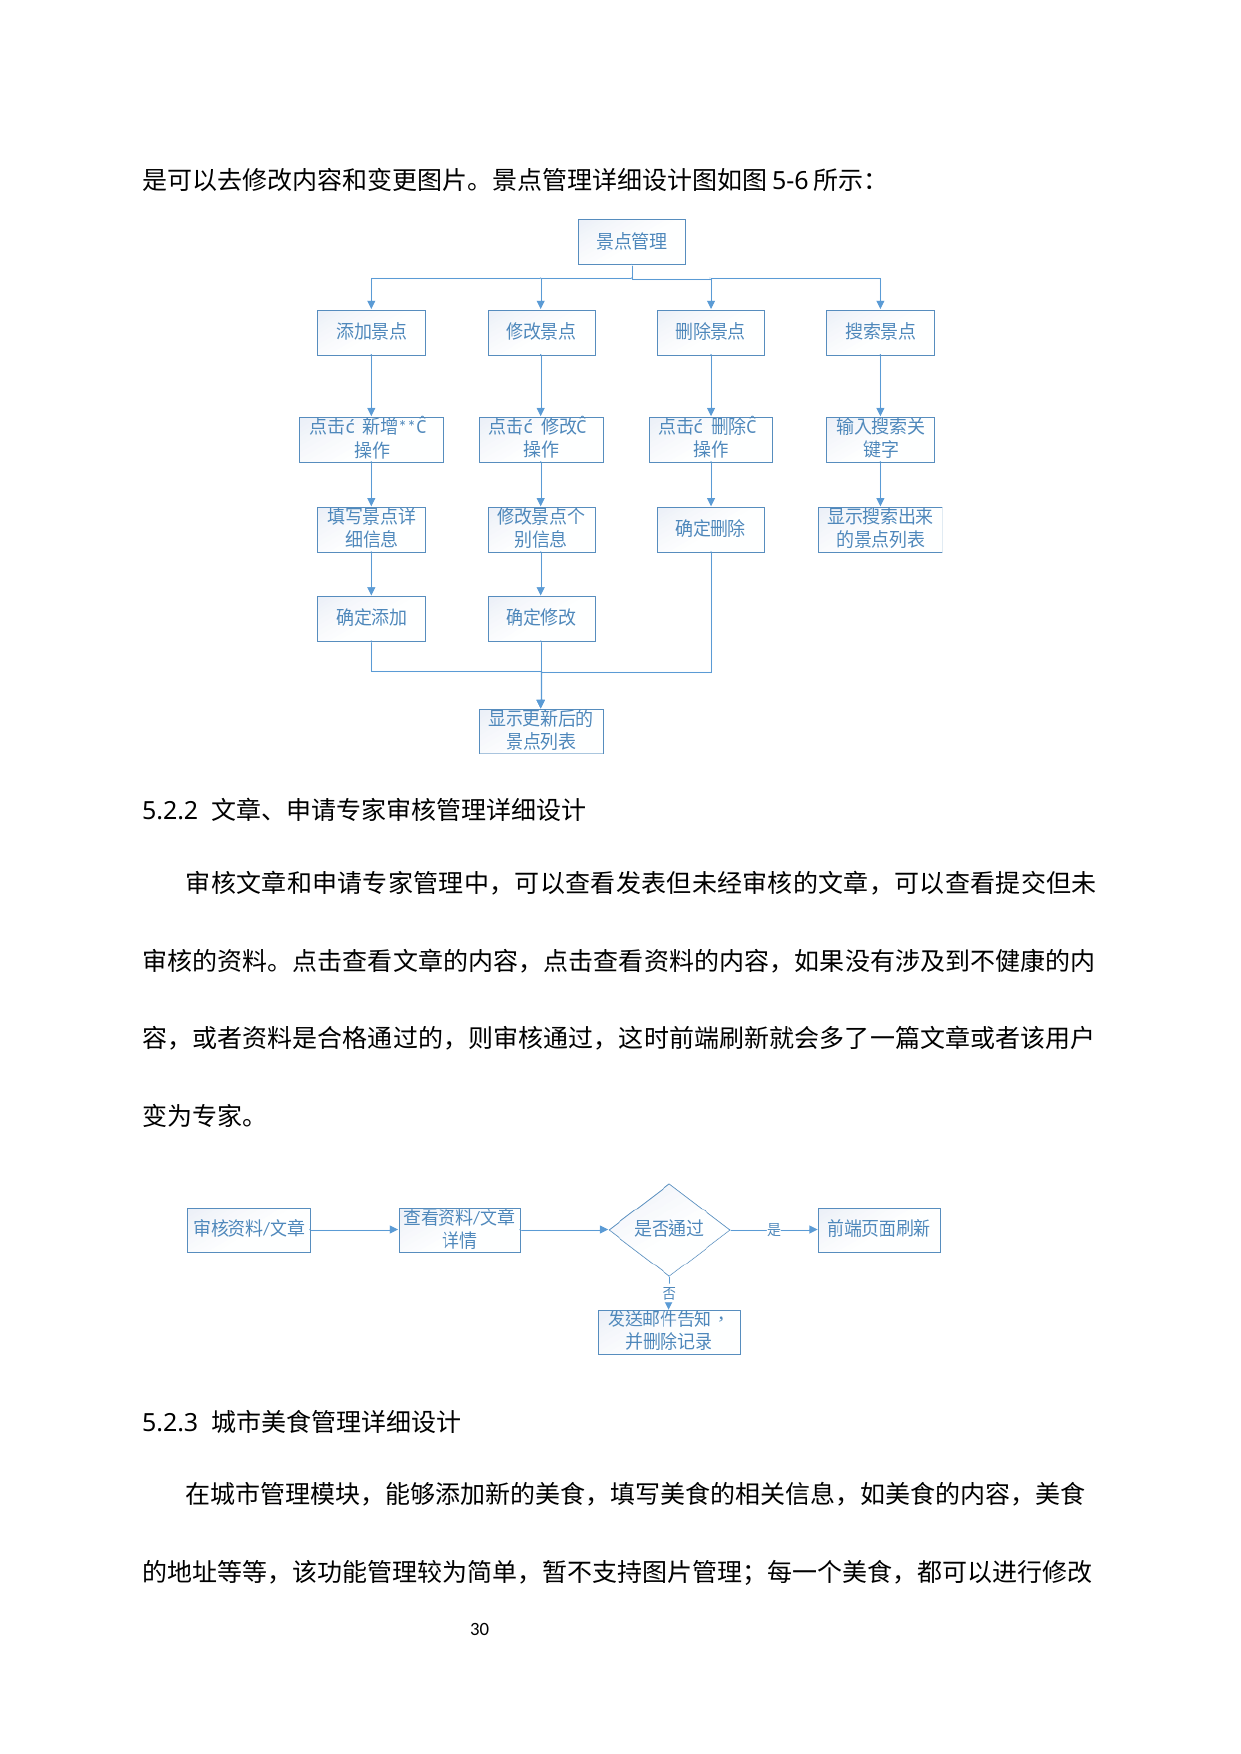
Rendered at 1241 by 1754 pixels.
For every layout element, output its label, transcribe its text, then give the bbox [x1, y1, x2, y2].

text 审核文章和申请专家管理中，可以查看发表但未经审核的文章，可以查看提交但未审核的资料。点击查看文章的内容，点击查看资料的内容，如果没有涉及到不健康的内容，或者资料是合格通过的，则审核通过，这时前端刷新就会多了一篇文章或者该用户变为专家。 [142, 849, 1098, 1147]
text 5.2.2 文章、申请专家审核管理详细设计 [142, 776, 1098, 841]
text 5.2.3 城市美食管理详细设计 [142, 1388, 1098, 1453]
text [142, 146, 1098, 211]
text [142, 1460, 1098, 1603]
